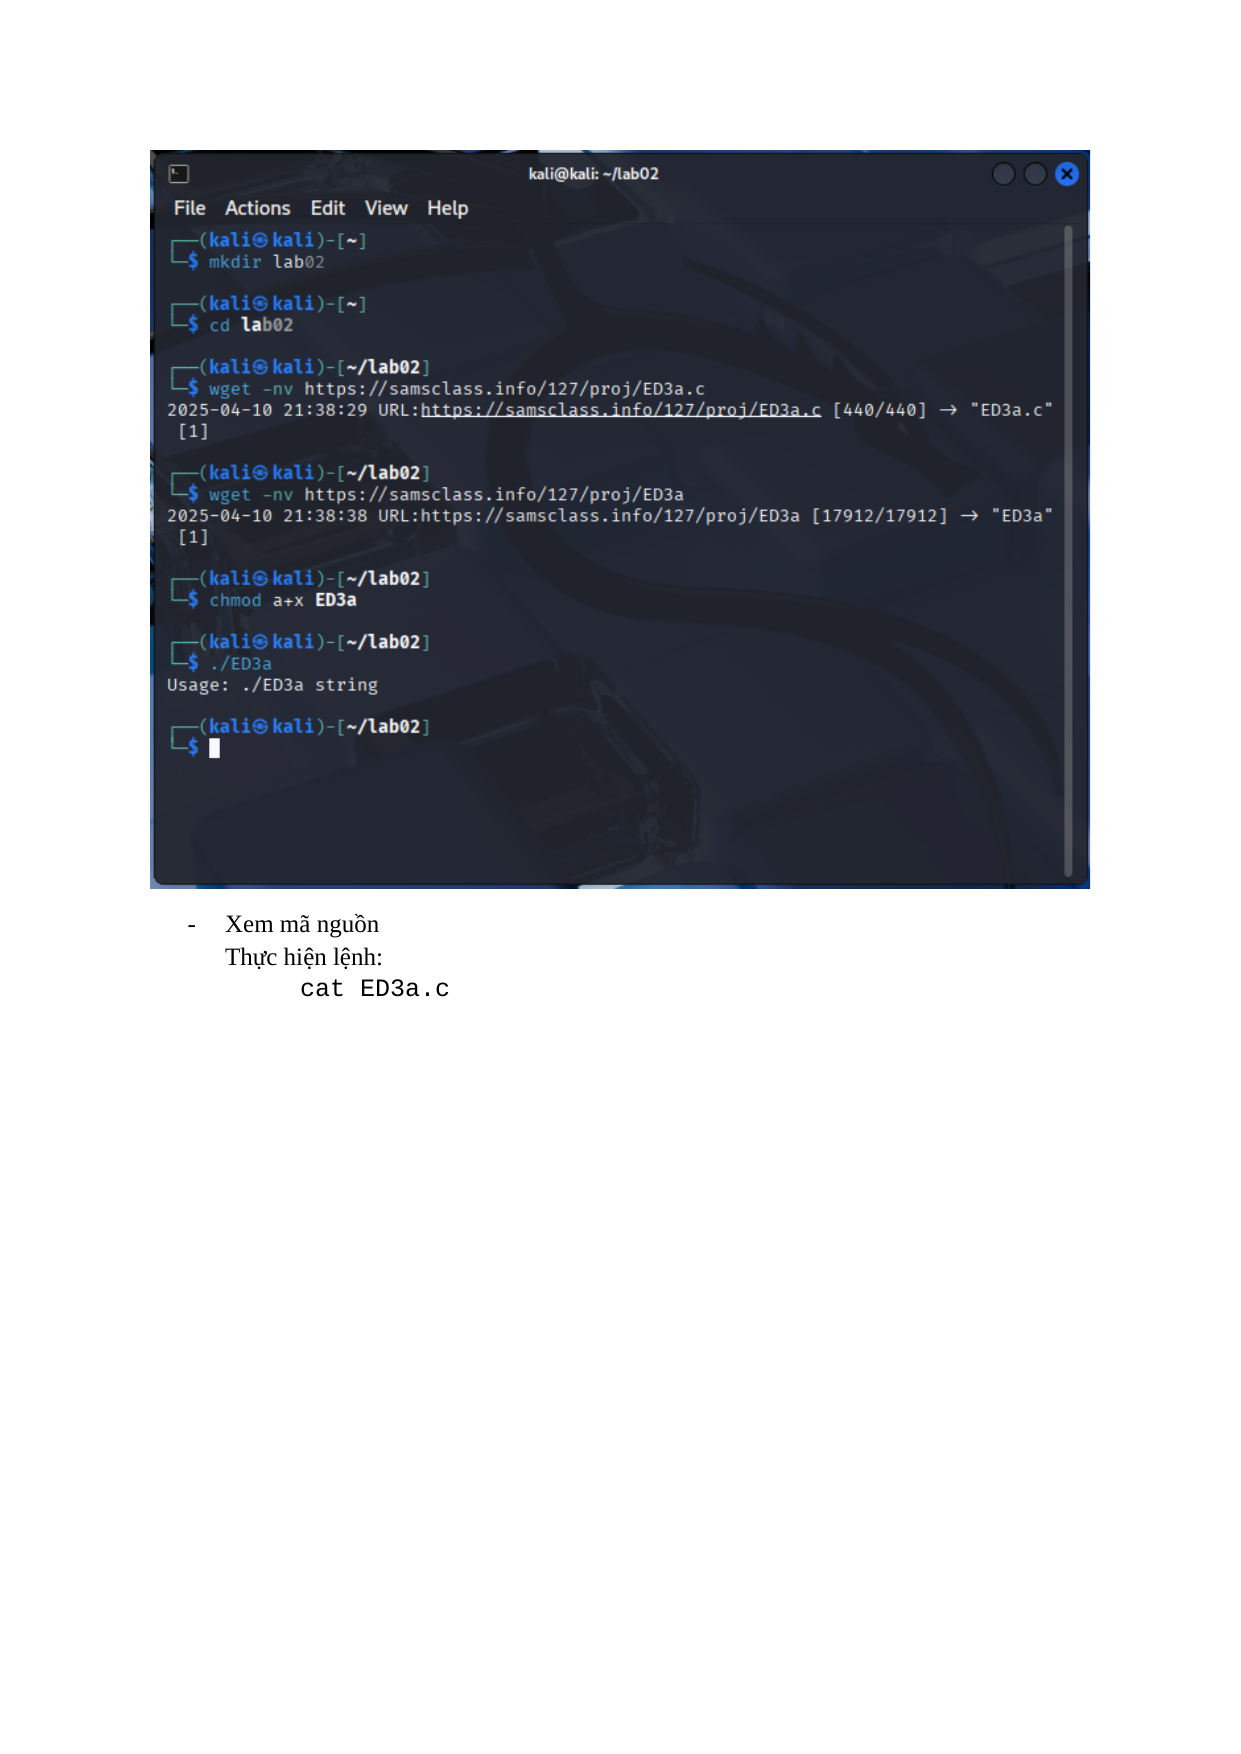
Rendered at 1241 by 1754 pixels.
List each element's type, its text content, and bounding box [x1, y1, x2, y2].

list cat ED3a.c [225, 975, 1090, 1004]
picture [150, 150, 1091, 889]
list Thực hiện lệnh: [225, 942, 1090, 971]
list Xem mã nguồn [187, 909, 1090, 938]
